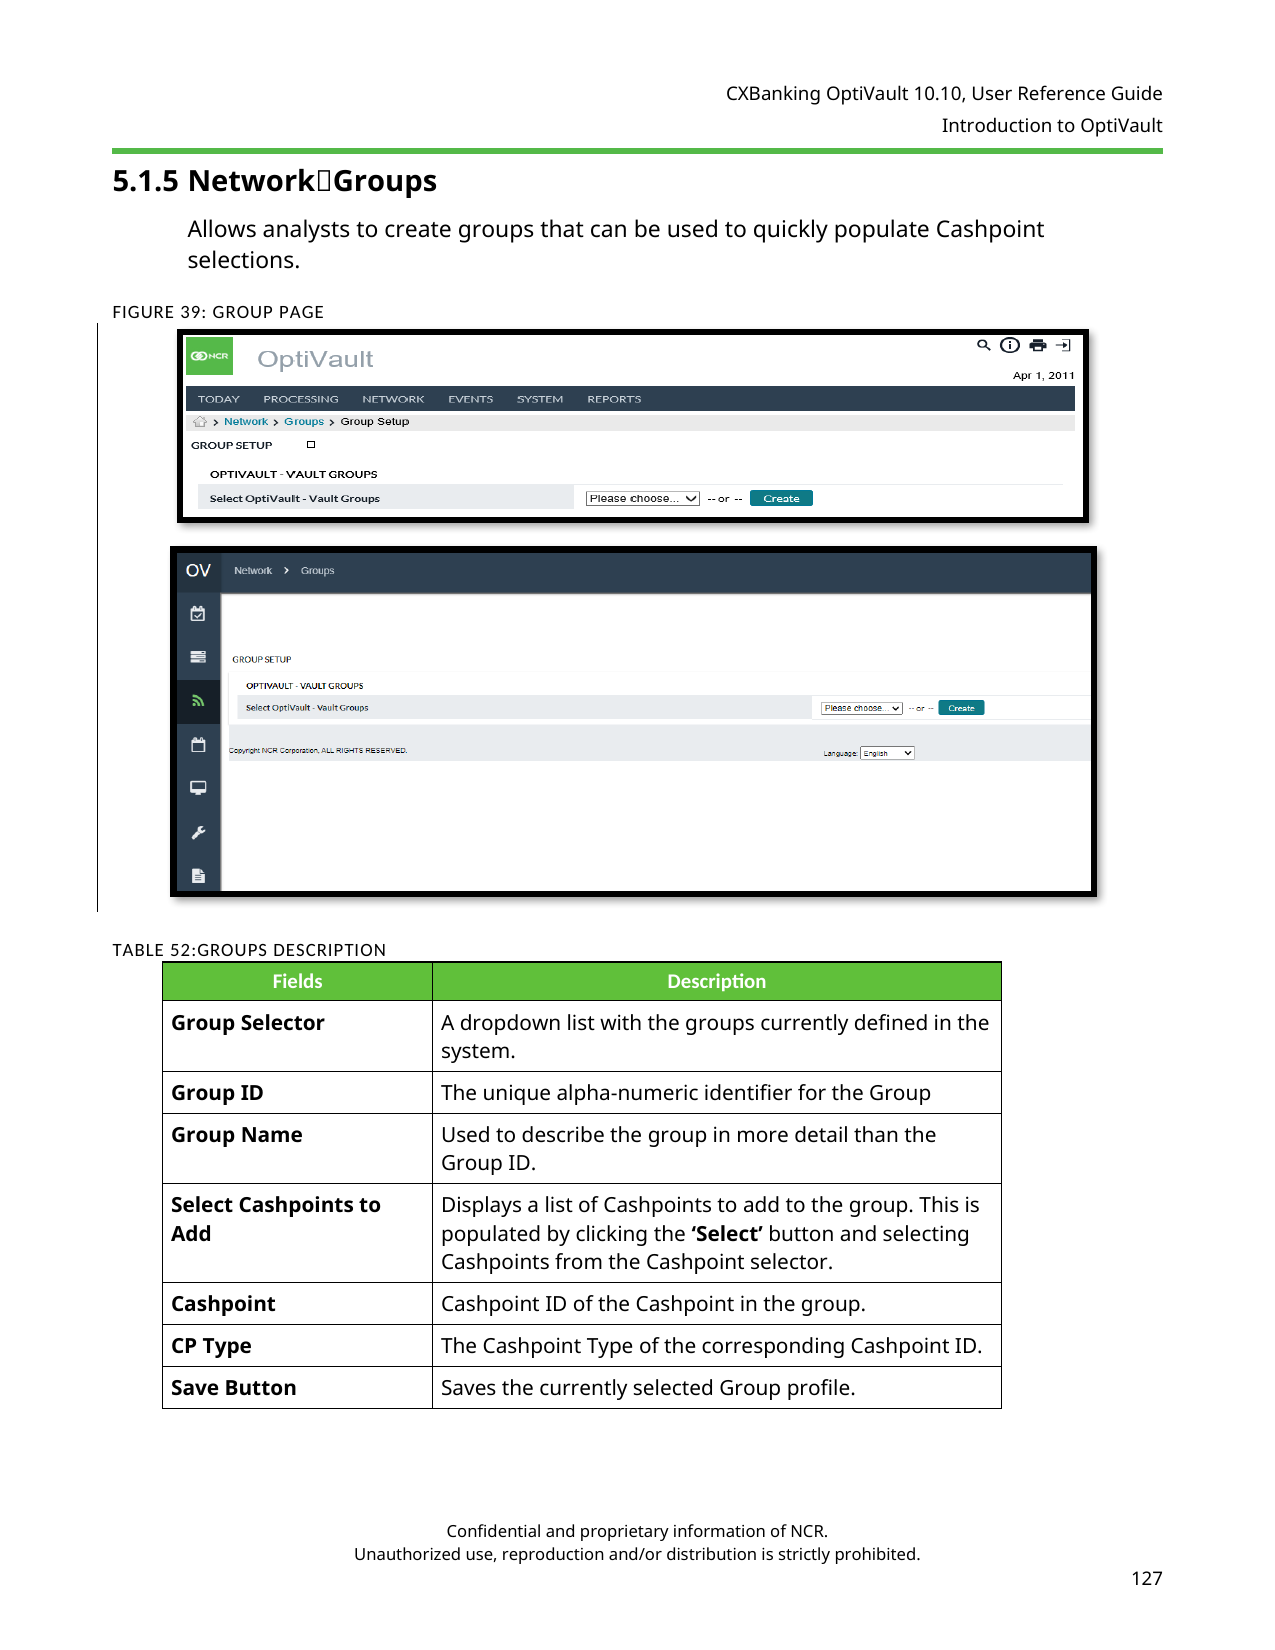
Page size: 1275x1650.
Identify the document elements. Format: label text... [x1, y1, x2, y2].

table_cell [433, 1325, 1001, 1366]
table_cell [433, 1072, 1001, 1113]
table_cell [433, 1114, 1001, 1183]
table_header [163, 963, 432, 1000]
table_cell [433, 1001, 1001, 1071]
subtitle NetworkGroups [112, 160, 1163, 200]
text Allows analysts to create groups that can be used to quickly populate Cashpoint selections. [187, 212, 1163, 275]
picture [183, 335, 1083, 517]
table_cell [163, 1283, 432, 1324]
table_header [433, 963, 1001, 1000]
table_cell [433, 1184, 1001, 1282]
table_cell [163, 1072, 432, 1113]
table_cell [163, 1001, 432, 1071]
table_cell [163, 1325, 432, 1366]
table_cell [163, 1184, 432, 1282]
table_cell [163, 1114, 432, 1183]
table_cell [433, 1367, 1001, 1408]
picture [177, 553, 1091, 891]
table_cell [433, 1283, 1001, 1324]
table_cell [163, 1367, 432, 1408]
